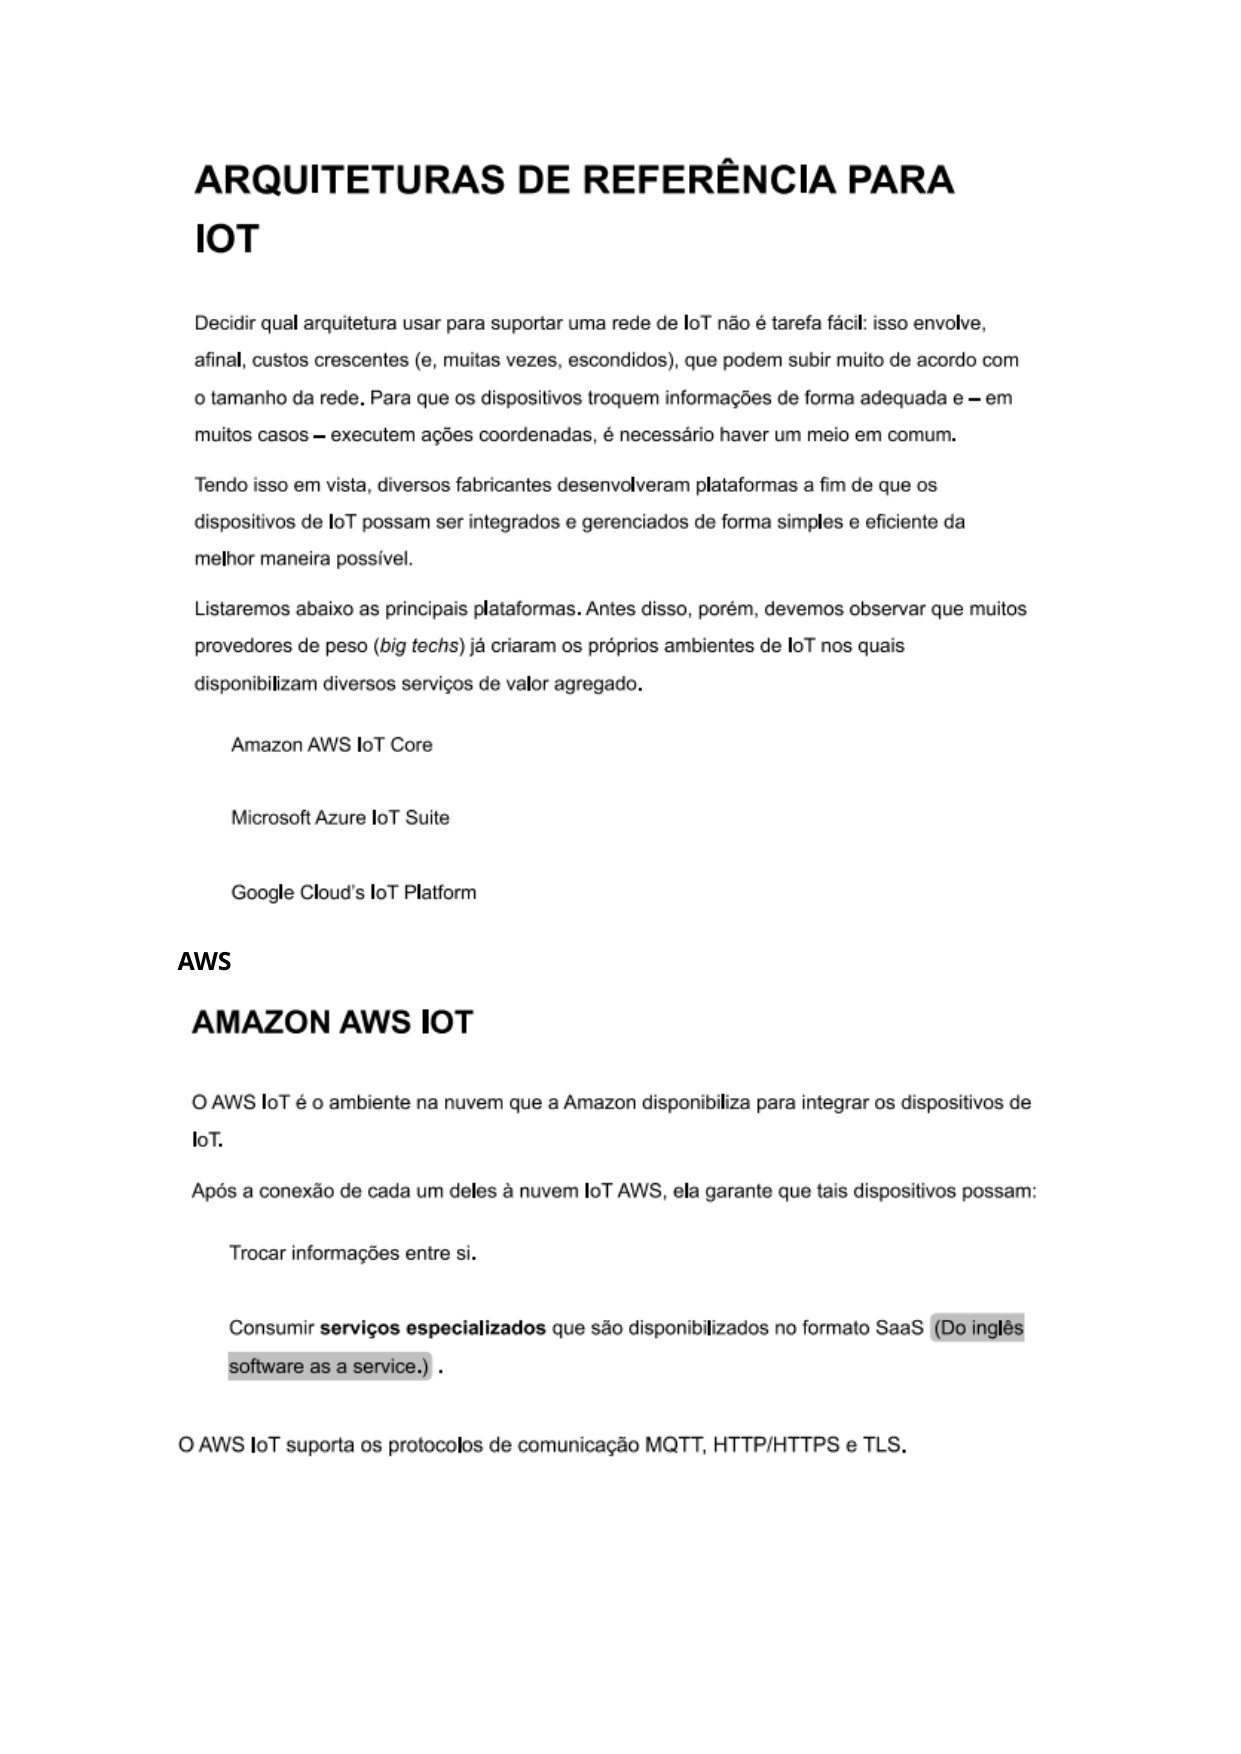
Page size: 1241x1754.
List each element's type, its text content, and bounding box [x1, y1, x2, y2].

picture [177, 147, 1063, 923]
picture [177, 999, 1063, 1405]
text AWS [177, 944, 1063, 978]
picture [177, 1426, 931, 1466]
